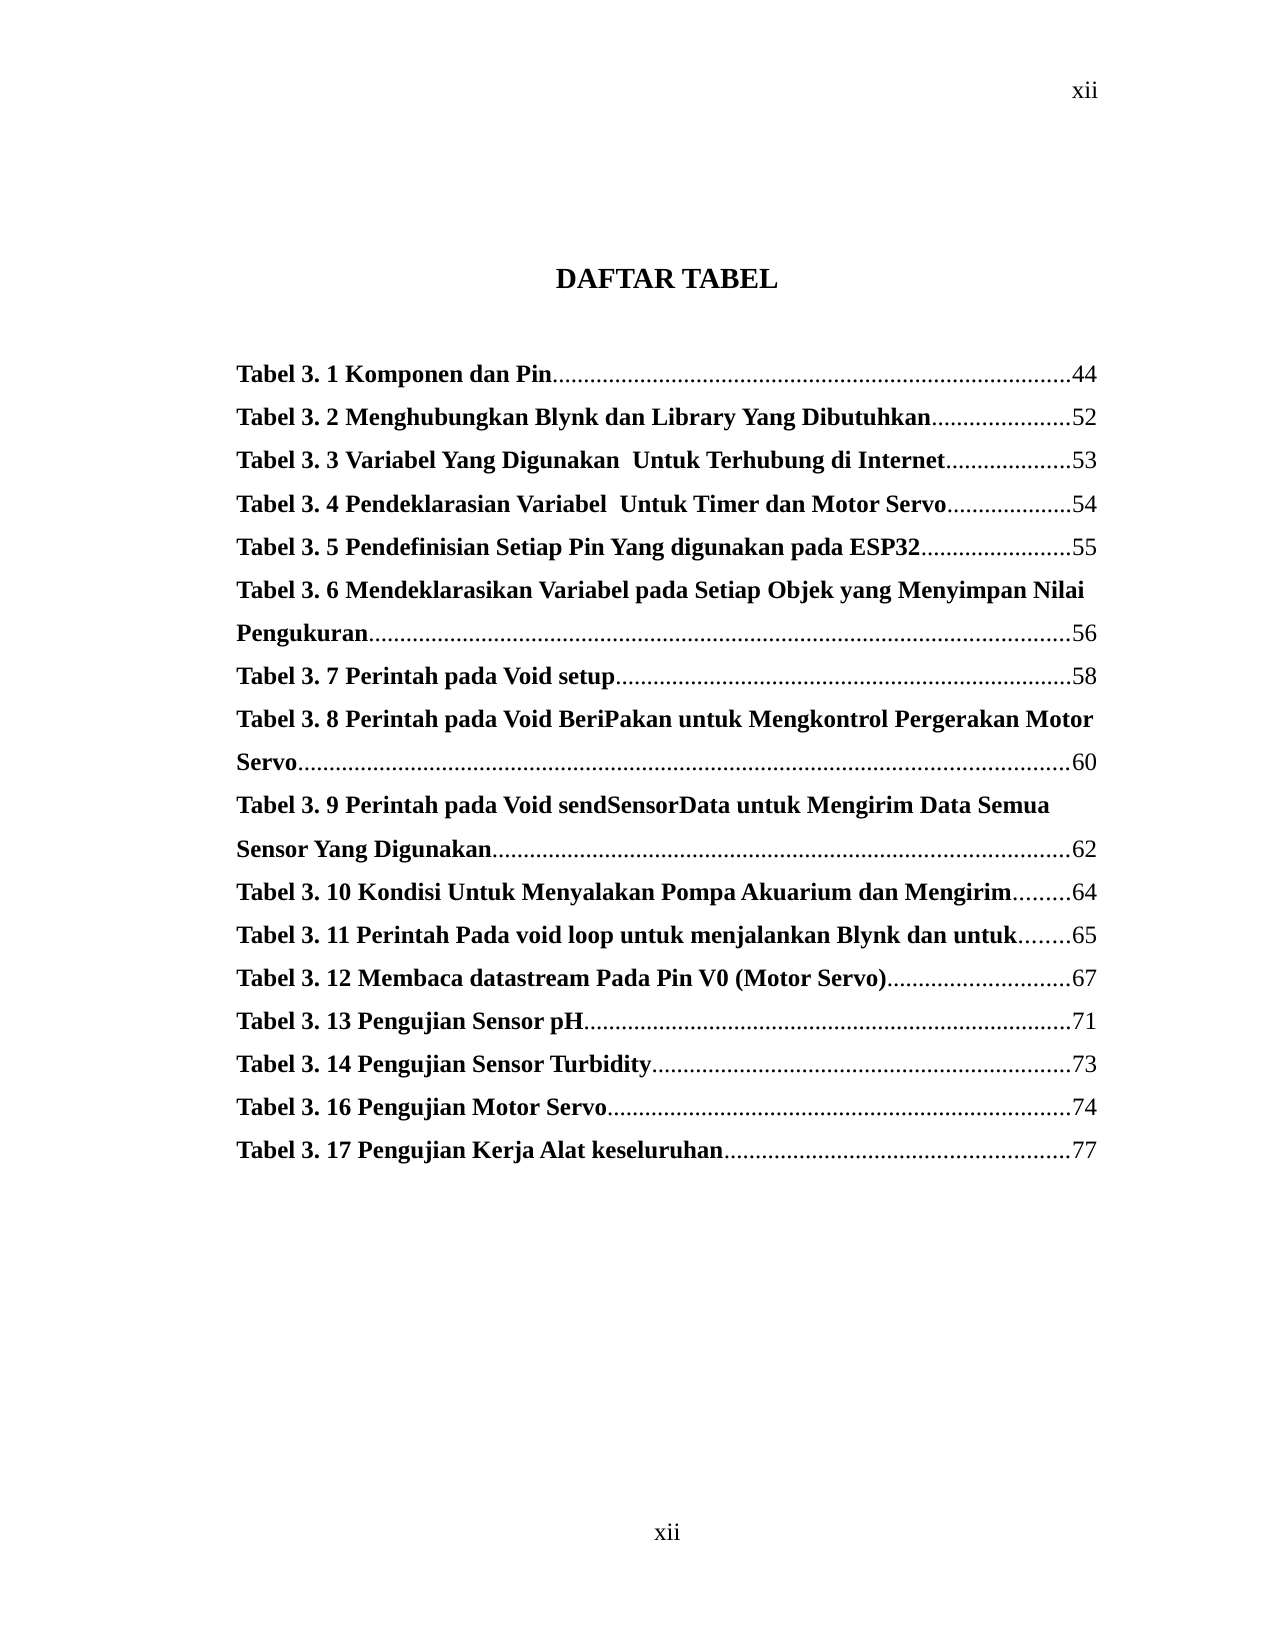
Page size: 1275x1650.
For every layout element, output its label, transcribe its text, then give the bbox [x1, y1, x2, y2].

text Tabel 3. 2 Menghubungkan Blynk dan Library Yang Dibutuhkan 52 [236, 402, 1098, 431]
text Tabel 3. 13 Pengujian Sensor pH 71 [236, 1006, 1098, 1035]
text Tabel 3. 12 Membaca datastream Pada Pin V0 (Motor Servo) 67 [236, 963, 1098, 992]
subtitle DAFTAR TABEL [236, 261, 1098, 295]
text Tabel 3. 8 Perintah pada Void BeriPakan untuk Mengkontrol Pergerakan Motor Servo 60 [236, 704, 1098, 776]
text Tabel 3. 14 Pengujian Sensor Turbidity 73 [236, 1049, 1098, 1078]
text Tabel 3. 6 Mendeklarasikan Variabel pada Setiap Objek yang Menyimpan Nilai Pengukuran 56 [236, 575, 1098, 647]
text Tabel 3. 4 Pendeklarasian Variabel Untuk Timer dan Motor Servo 54 [236, 489, 1098, 517]
text Tabel 3. 5 Pendefinisian Setiap Pin Yang digunakan pada ESP32 55 [236, 532, 1098, 561]
text Tabel 3. 3 Variabel Yang Digunakan Untuk Terhubung di Internet 53 [236, 446, 1098, 474]
text Tabel 3. 1 Komponen dan Pin 44 [236, 359, 1098, 388]
text Tabel 3. 17 Pengujian Kerja Alat keseluruhan 77 [236, 1136, 1098, 1164]
text Tabel 3. 16 Pengujian Motor Servo 74 [236, 1092, 1098, 1121]
text Tabel 3. 11 Perintah Pada void loop untuk menjalankan Blynk dan untuk 65 [236, 920, 1098, 949]
text Tabel 3. 7 Perintah pada Void setup 58 [236, 661, 1098, 690]
text Tabel 3. 9 Perintah pada Void sendSensorData untuk Mengirim Data Semua Sensor Yang Digunakan 62 [236, 791, 1098, 862]
text Tabel 3. 10 Kondisi Untuk Menyalakan Pompa Akuarium dan Mengirim 64 [236, 877, 1098, 906]
